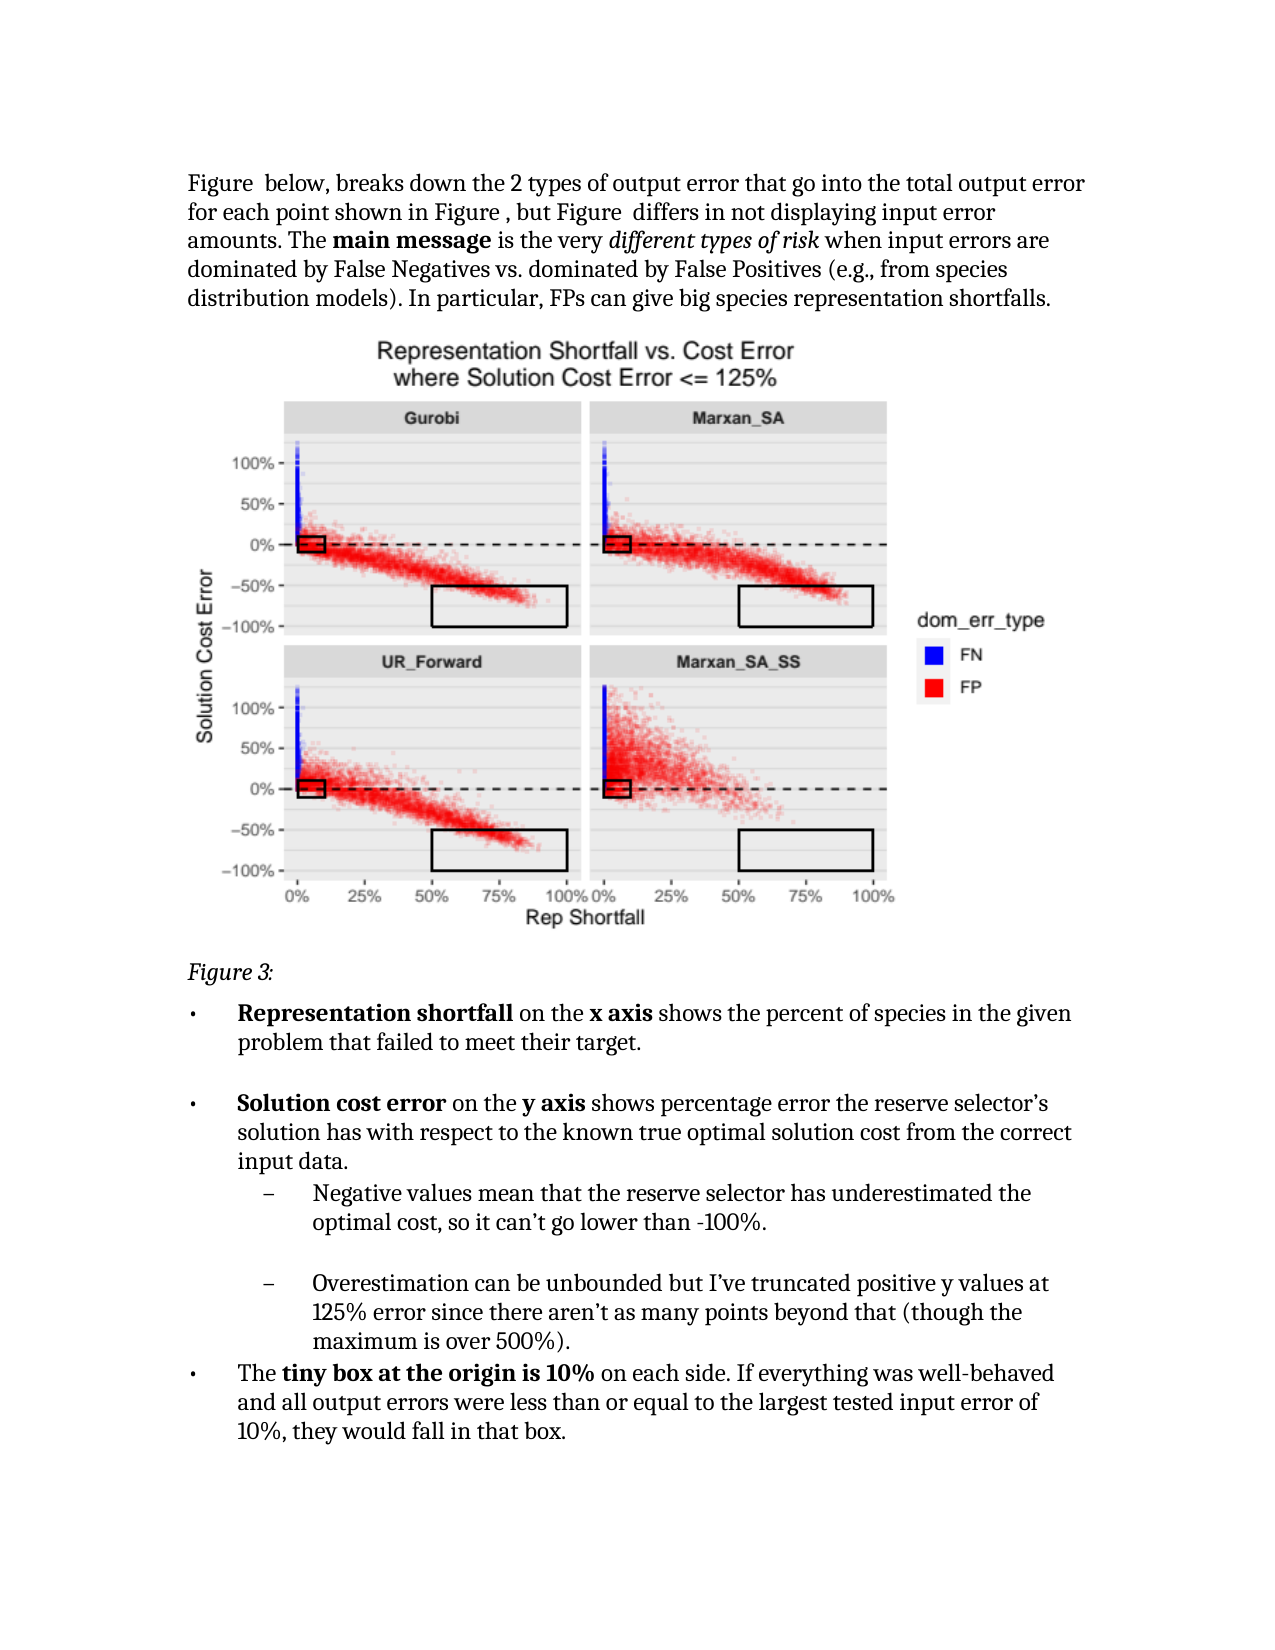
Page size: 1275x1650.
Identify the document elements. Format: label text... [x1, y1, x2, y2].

text Figure 3: [187, 958, 1087, 987]
list Representation shortfall on the x axis shows the percent of species in the given problem that failed to meet their target. [187, 999, 1087, 1085]
list Negative values mean that the reserve selector has underestimated the optimal cost, so it can’t go lower than -100%. [262, 1179, 1087, 1265]
text Figure below, breaks down the 2 types of output error that go into the total output error for each point shown in Figure , but Figure differs in not displaying input error amounts. The main message is the very different types of risk when input errors are dominated by False Negatives vs. dominated by False Positives (e.g., from species distribution models). In particular, FPs can give big species representation shortfalls. [187, 169, 1087, 312]
list Solution cost error on the y axis shows percentage error the reserve selector’s solution has with respect to the known true optimal solution cost from the correct input data. [187, 1089, 1087, 1175]
list The tiny box at the origin is 10% on each side. If everything was well-behaved and all output errors were less than or equal to the largest tested input error of 10%, they would fall in that box. [187, 1359, 1087, 1474]
list Overestimation can be unbounded but I’ve truncated positive y values at 125% error since there aren’t as many points beyond that (though the maximum is over 500%). [262, 1269, 1087, 1355]
